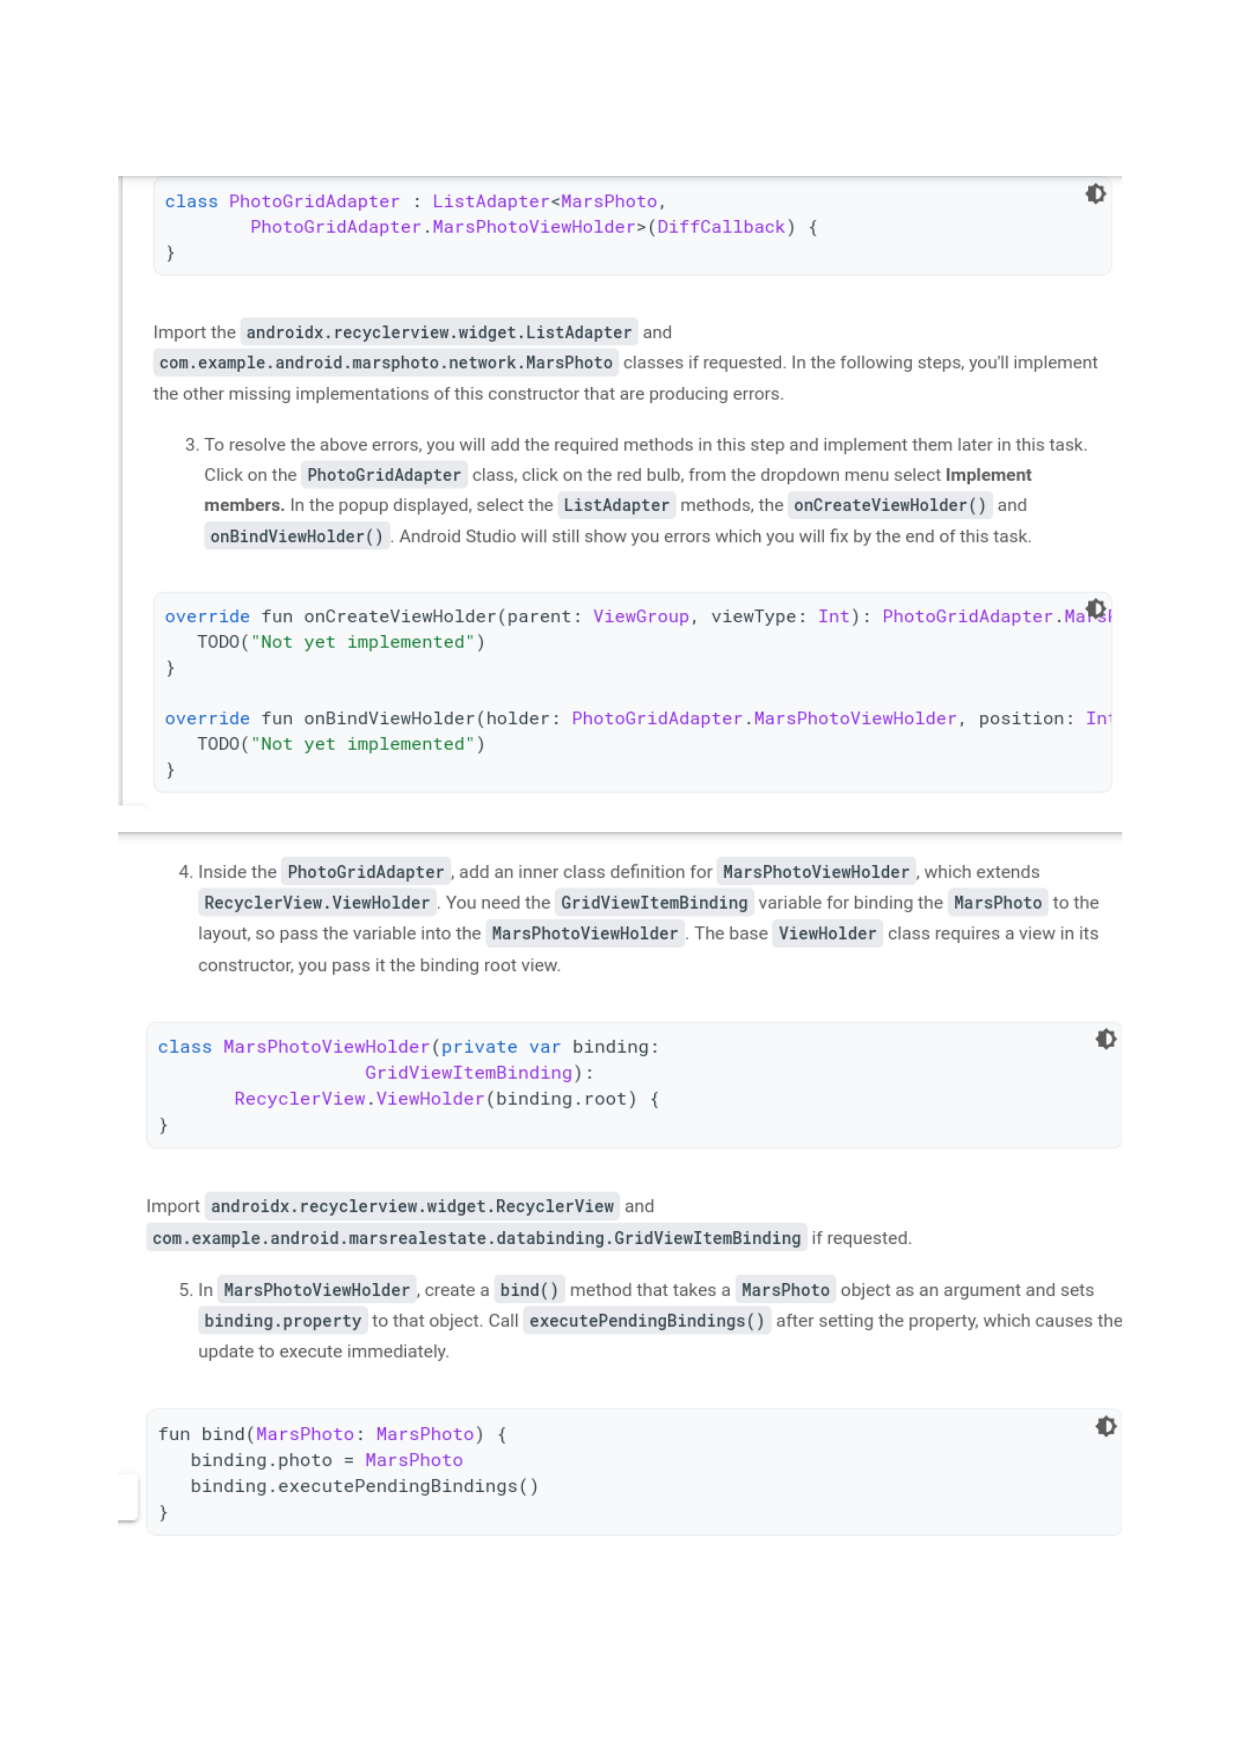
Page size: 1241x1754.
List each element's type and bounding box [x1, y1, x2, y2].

picture [118, 832, 1123, 1537]
picture [118, 176, 1123, 809]
